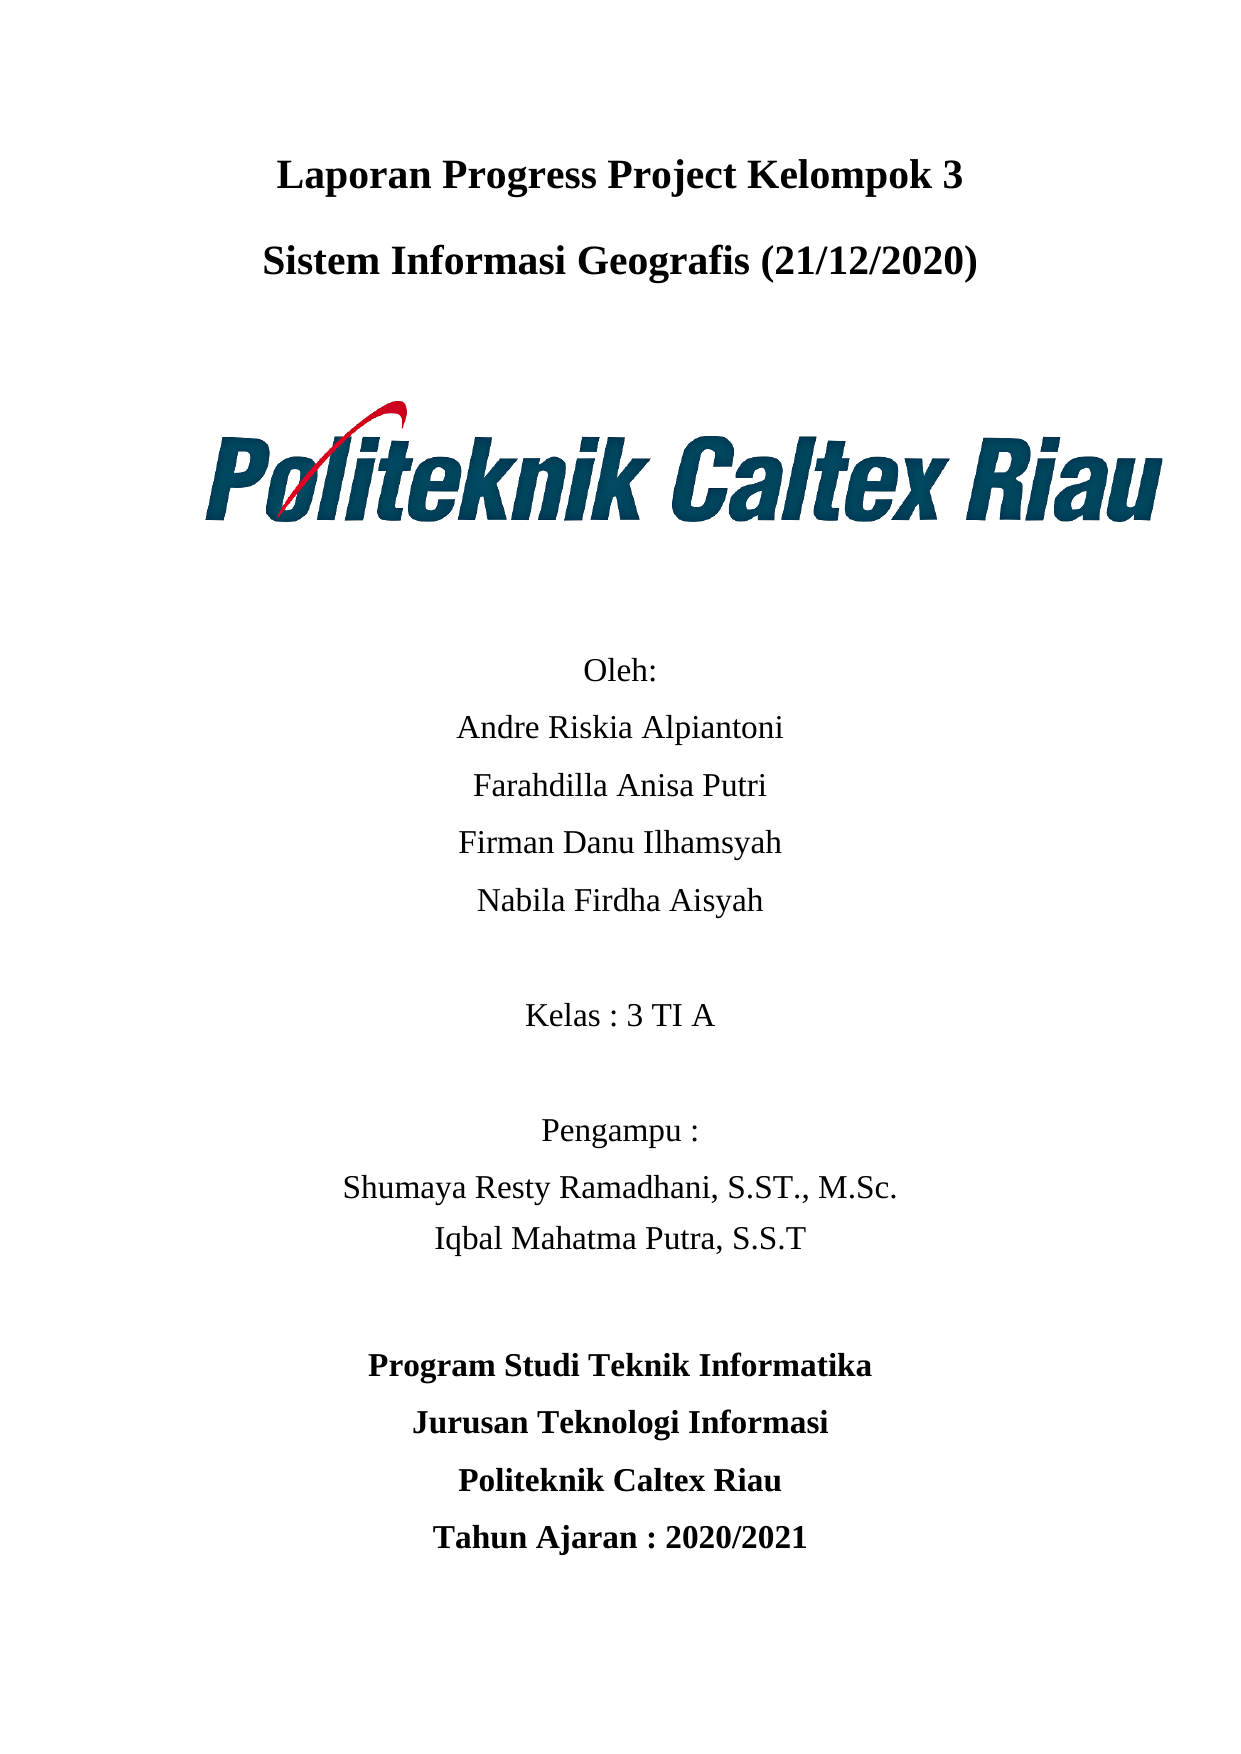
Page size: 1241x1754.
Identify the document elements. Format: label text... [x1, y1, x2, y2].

text Andre Riskia Alpiantoni [187, 707, 1053, 746]
text Jurusan Teknologi Informasi [187, 1402, 1053, 1441]
text Sistem Informasi Geografis (21/12/2020) [187, 235, 1053, 283]
text Farahdilla Anisa Putri Firman Danu Ilhamsyah [187, 765, 1053, 861]
text Politeknik Caltex Riau [187, 1460, 1053, 1498]
text Pengampu : [187, 1110, 1053, 1148]
text Program Studi Teknik Informatika [187, 1345, 1053, 1383]
text Kelas : 3 TI A [187, 995, 1053, 1033]
text Nabila Firdha Aisyah [187, 880, 1053, 918]
text Shumaya Resty Ramadhani, S.ST., M.Sc. [187, 1167, 1053, 1206]
text Tahun Ajaran : 2020/2021 [187, 1517, 1053, 1556]
picture [187, 396, 1163, 537]
text Laporan Progress Project Kelompok 3 [187, 150, 1053, 198]
text Oleh: [187, 650, 1053, 688]
text Iqbal Mahatma Putra, S.S.T [187, 1218, 1053, 1257]
